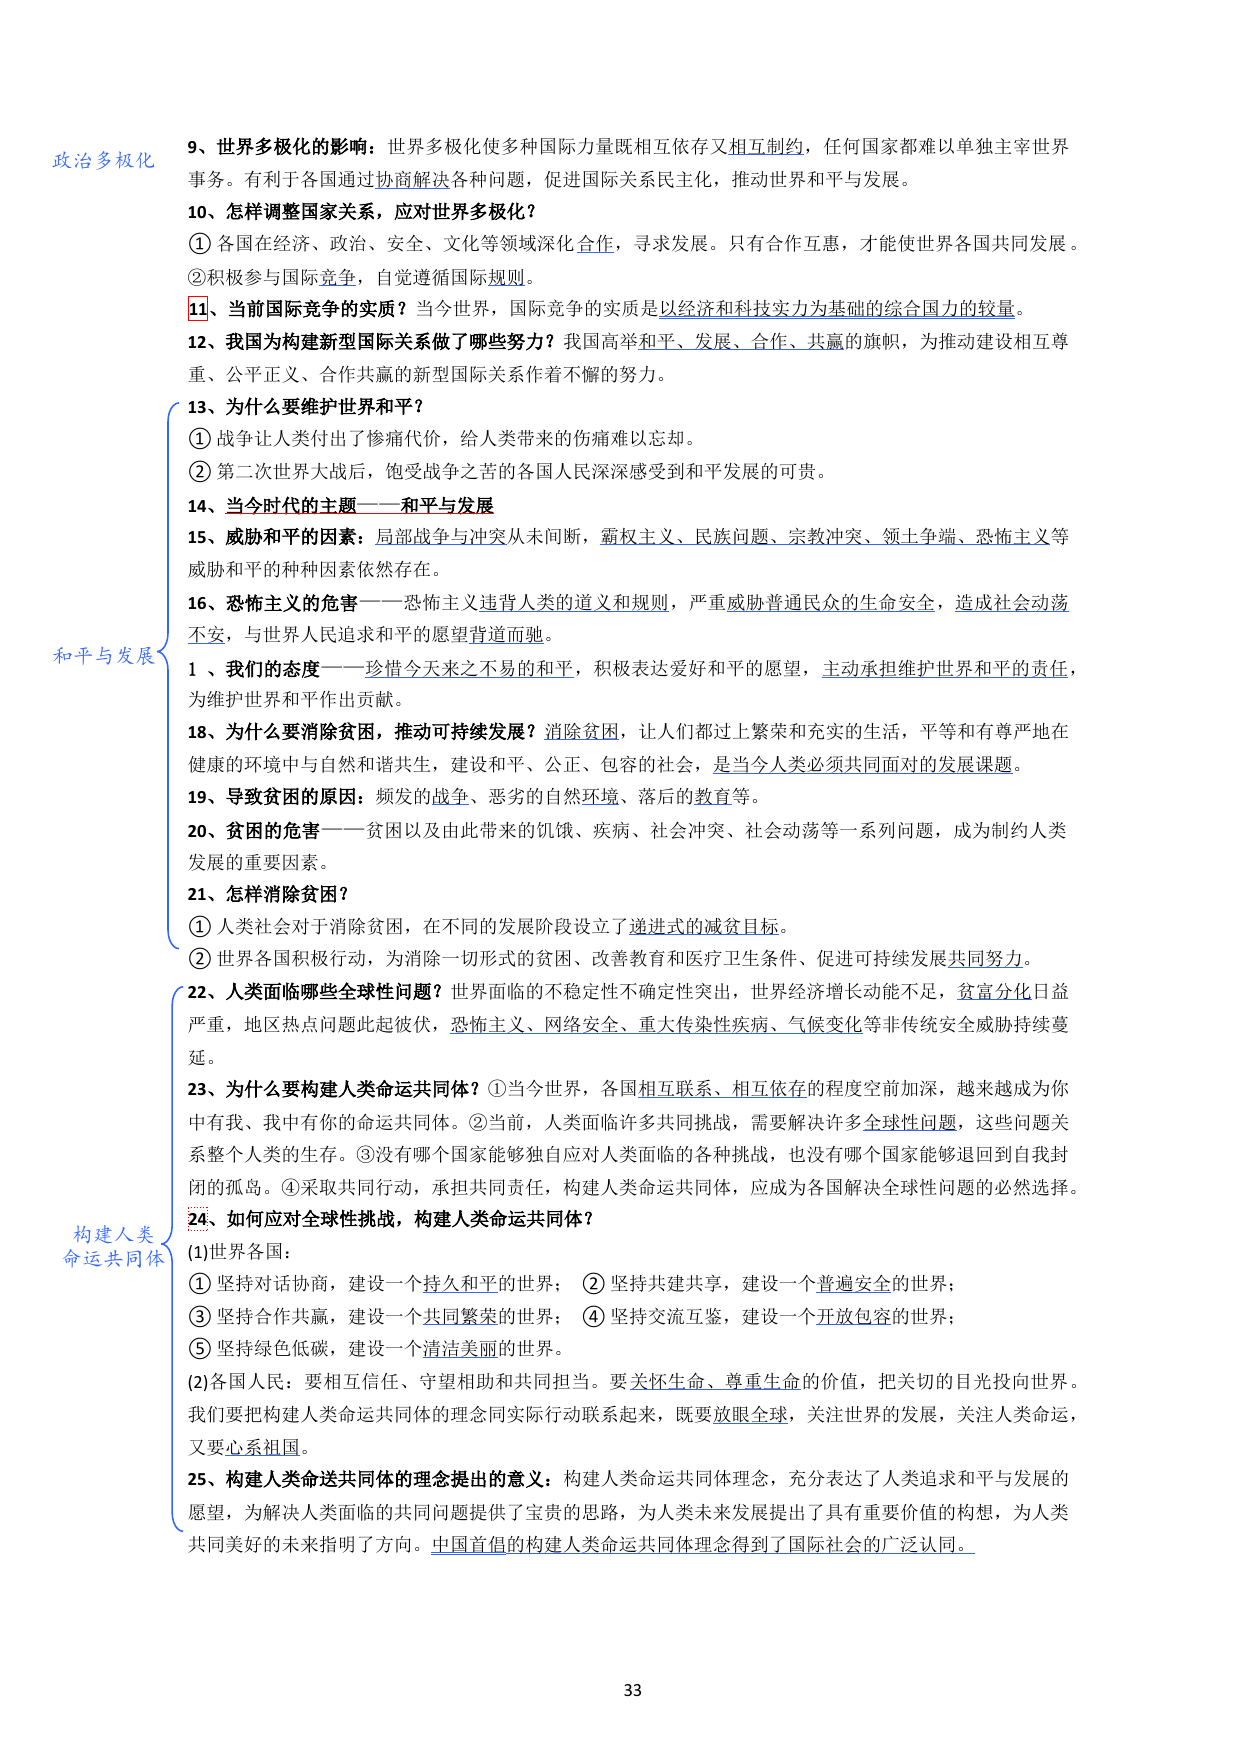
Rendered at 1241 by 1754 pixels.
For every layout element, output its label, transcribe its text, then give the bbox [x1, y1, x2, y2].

text 22、人类面临哪些全球性问题？世界面临的不稳定性不确定性突出，世界经济增长动能不足，贫富分化日益严重，地区热点问题此起彼伏，恐怖主义、网络安全、重大传染性疾病、气候变化等非传统安全威胁持续蔓延。 [187, 975, 1069, 1072]
text 20、贫困的危害——贫困以及由此带来的饥饿、疾病、社会冲突、社会动荡等一系列问题，成为制约人类发展的重要因素。 [187, 812, 1069, 877]
text 11、当前国际竞争的实质？当今世界，国际竞争的实质是以经济和科技实力为基础的综合国力的较量。 [187, 292, 1069, 325]
text 17、我们的态度——珍惜今天来之不易的和平，积极表达爱好和平的愿望，主动承担维护世界和平的责任，为维护世界和平作出贡献。 [187, 650, 1069, 715]
text (1)世界各国： [187, 1235, 1069, 1267]
text ②第二次世界大战后，饱受战争之苦的各国人民深深感受到和平发展的可贵。 [187, 455, 1069, 487]
text ①坚持对话协商，建设一个持久和平的世界； ②坚持共建共享，建设一个普遍安全的世界； [187, 1267, 1069, 1300]
text ①各国在经济、政治、安全、文化等领域深化合作，寻求发展。只有合作互惠，才能使世界各国共同发展。②积极参与国际竞争，自觉遵循国际规则。 [187, 227, 1069, 292]
text ③坚持合作共赢，建设一个共同繁荣的世界； ④坚持交流互鉴，建设一个开放包容的世界； [187, 1300, 1069, 1332]
text 23、为什么要构建人类命运共同体？①当今世界，各国相互联系、相互依存的程度空前加深，越来越成为你中有我、我中有你的命运共同体。②当前，人类面临许多共同挑战，需要解决许多全球性问题，这些问题关系整个人类的生存。③没有哪个国家能够独自应对人类面临的各种挑战，也没有哪个国家能够退回到自我封闭的孤岛。④采取共同行动，承担共同责任，构建人类命运共同体，应成为各国解决全球性问题的必然选择。 [187, 1072, 1069, 1202]
text 9、世界多极化的影响：世界多极化使多种国际力量既相互依存又相互制约，任何国家都难以单独主宰世界事务。有利于各国通过协商解决各种问题，促进国际关系民主化，推动世界和平与发展。 [187, 130, 1069, 195]
text 13、为什么要维护世界和平？ [187, 390, 1069, 422]
text (2)各国人民：要相互信任、守望相助和共同担当。要关怀生命、尊重生命的价值，把关切的目光投向世界。我们要把构建人类命运共同体的理念同实际行动联系起来，既要放眼全球，关注世界的发展，关注人类命运，又要心系祖国。 [187, 1365, 1069, 1462]
text 19、导致贫困的原因：频发的战争、恶劣的自然环境、落后的教育等。 [187, 780, 1069, 812]
text ①战争让人类付出了惨痛代价，给人类带来的伤痛难以忘却。 [187, 422, 1069, 455]
text 12、我国为构建新型国际关系做了哪些努力？我国高举和平、发展、合作、共赢的旗帜，为推动建设相互尊重、公平正义、合作共赢的新型国际关系作着不懈的努力。 [187, 325, 1069, 390]
text ⑤坚持绿色低碳，建设一个清洁美丽的世界。 [187, 1332, 1069, 1365]
text ①人类社会对于消除贫困，在不同的发展阶段设立了递进式的减贫目标。 [187, 910, 1069, 942]
text 21、怎样消除贫困？ [187, 877, 1069, 910]
text 25、构建人类命送共同体的理念提出的意义：构建人类命运共同体理念，充分表达了人类追求和平与发展的愿望，为解决人类面临的共同问题提供了宝贵的思路，为人类未来发展提出了具有重要价值的构想，为人类共同美好的未来指明了方向。中国首倡的构建人类命运共同体理念得到了国际社会的广泛认同。 [187, 1462, 1069, 1560]
text 10、怎样调整国家关系，应对世界多极化？ [187, 195, 1069, 227]
text 18、为什么要消除贫困，推动可持续发展？消除贫困，让人们都过上繁荣和充实的生活，平等和有尊严地在健康的环境中与自然和谐共生，建设和平、公正、包容的社会，是当今人类必须共同面对的发展课题。 [187, 715, 1069, 780]
text 24、如何应对全球性挑战，构建人类命运共同体？ [187, 1202, 1069, 1235]
text ②世界各国积极行动，为消除一切形式的贫困、改善教育和医疗卫生条件、促进可持续发展共同努力。 [187, 942, 1069, 975]
text 14、当今时代的主题——和平与发展 [187, 487, 1069, 520]
text 15、威胁和平的因素：局部战争与冲突从未间断，霸权主义、民族问题、宗教冲突、领土争端、恐怖主义等威胁和平的种种因素依然存在。 [187, 520, 1069, 585]
text 16、恐怖主义的危害——恐怖主义违背人类的道义和规则，严重威胁普通民众的生命安全，造成社会动荡不安，与世界人民追求和平的愿望背道而驰。 [187, 585, 1069, 650]
